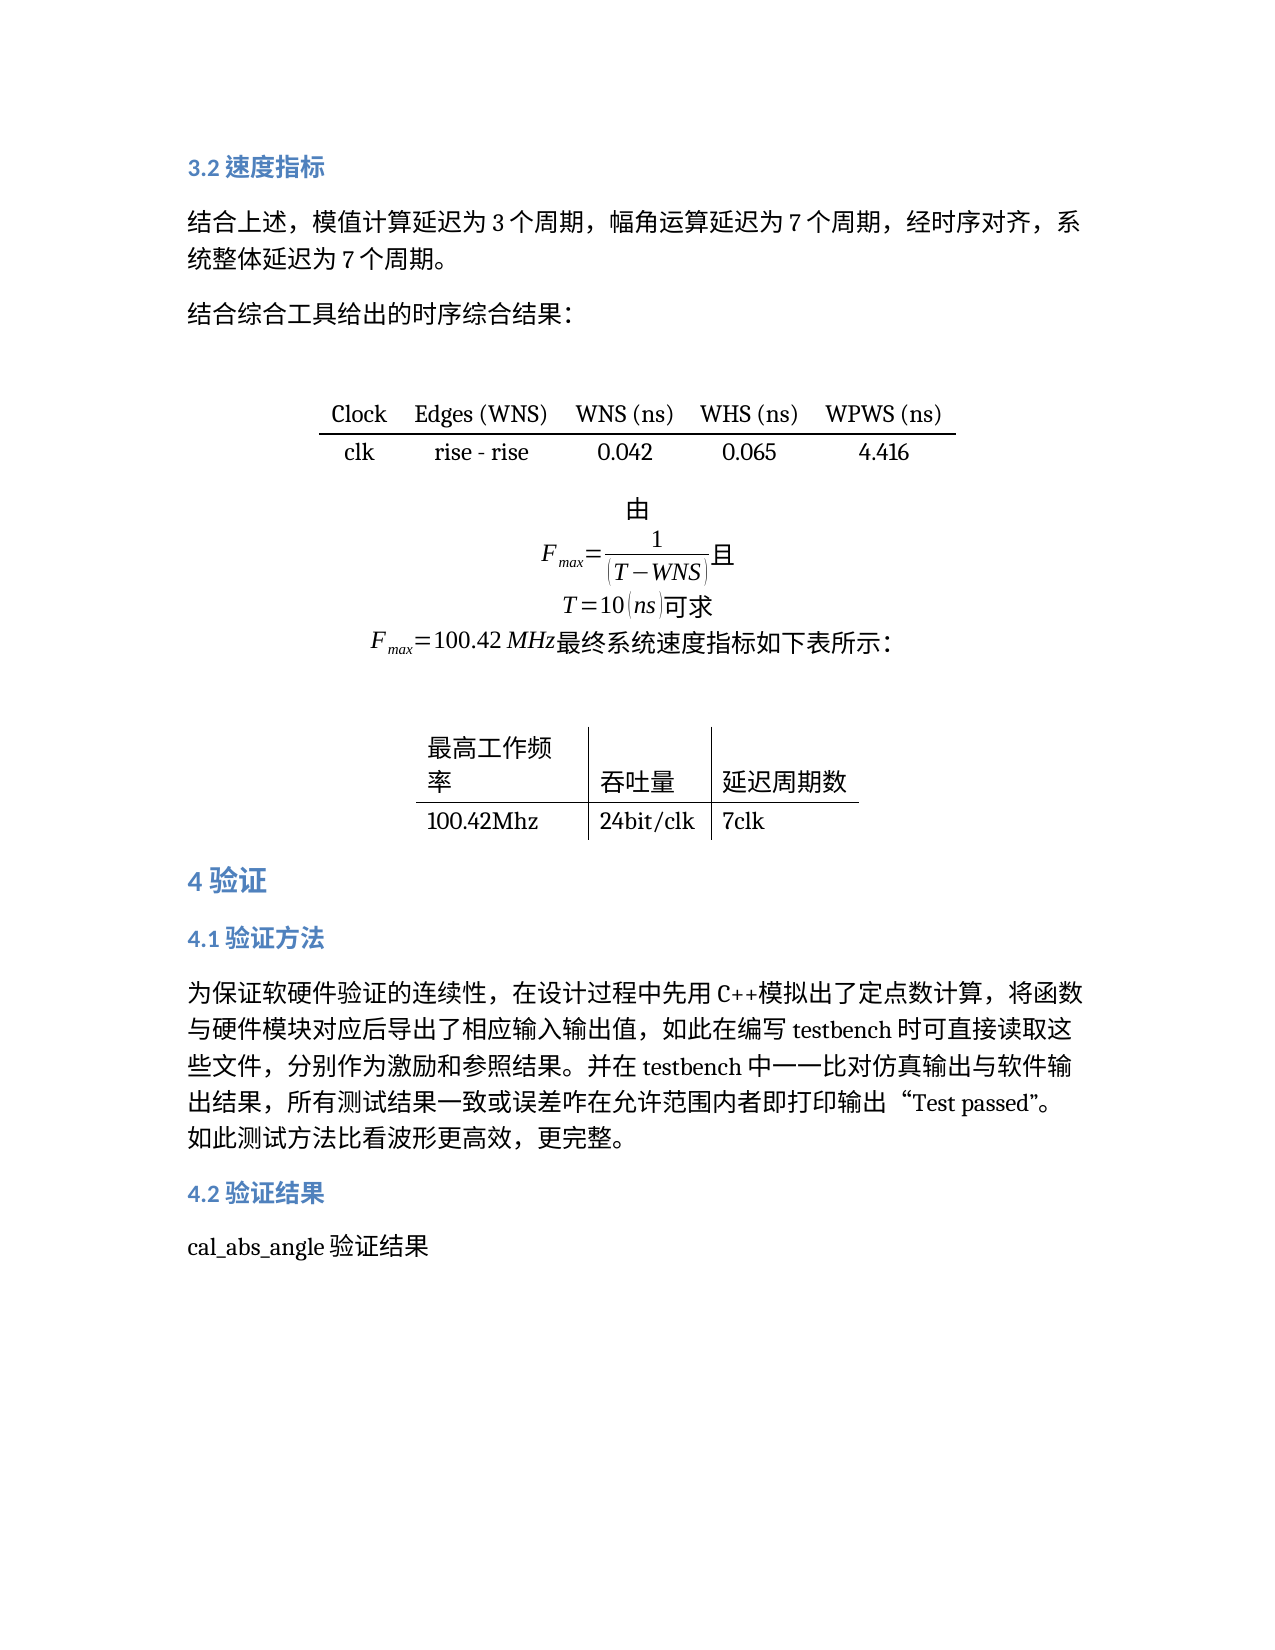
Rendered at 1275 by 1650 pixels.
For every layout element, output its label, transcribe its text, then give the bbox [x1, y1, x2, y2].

text 由 且 可求 最终系统速度指标如下表所示： [187, 489, 1087, 660]
text 结合综合工具给出的时序综合结果： [187, 294, 1087, 330]
table_header 最高工作频率 [416, 727, 588, 802]
table_cell 7clk [712, 803, 859, 839]
subtitle 4.2 验证结果 [187, 1176, 1087, 1210]
table_header Clock [319, 397, 400, 433]
table_cell 0.042 [563, 435, 687, 471]
table_header WNS (ns) [563, 397, 687, 433]
table_header 吞吐量 [589, 727, 711, 802]
table_cell 4.416 [812, 435, 956, 471]
table_cell rise - rise [400, 435, 563, 471]
text 结合上述，模值计算延迟为3个周期，幅角运算延迟为7个周期，经时序对齐，系统整体延迟为7个周期。 [187, 203, 1087, 275]
text cal_abs_angle验证结果 [187, 1229, 1087, 1263]
table_header WHS (ns) [687, 397, 812, 433]
table_cell 100.42Mhz [416, 803, 588, 839]
subtitle 4 验证 [187, 860, 1087, 900]
table_header WPWS (ns) [812, 397, 956, 433]
text 为保证软硬件验证的连续性，在设计过程中先用C++模拟出了定点数计算，将函数与硬件模块对应后导出了相应输入输出值，如此在编写testbench时可直接读取这些文件，分别作为激励和参照结果。并在testbench中一一比对仿真输出与软件输出结果，所有测试结果一致或误差咋在允许范围内者即打印输出“Test passed”。如此测试方法比看波形更高效，更完整。 [187, 974, 1087, 1155]
table_cell 24bit/clk [589, 803, 711, 839]
subtitle 4.1 验证方法 [187, 921, 1087, 955]
table_header 延迟周期数 [712, 727, 859, 802]
table_cell 0.065 [687, 435, 812, 471]
table_cell clk [319, 435, 400, 471]
table_header Edges (WNS) [400, 397, 563, 433]
subtitle 3.2 速度指标 [187, 150, 1087, 184]
